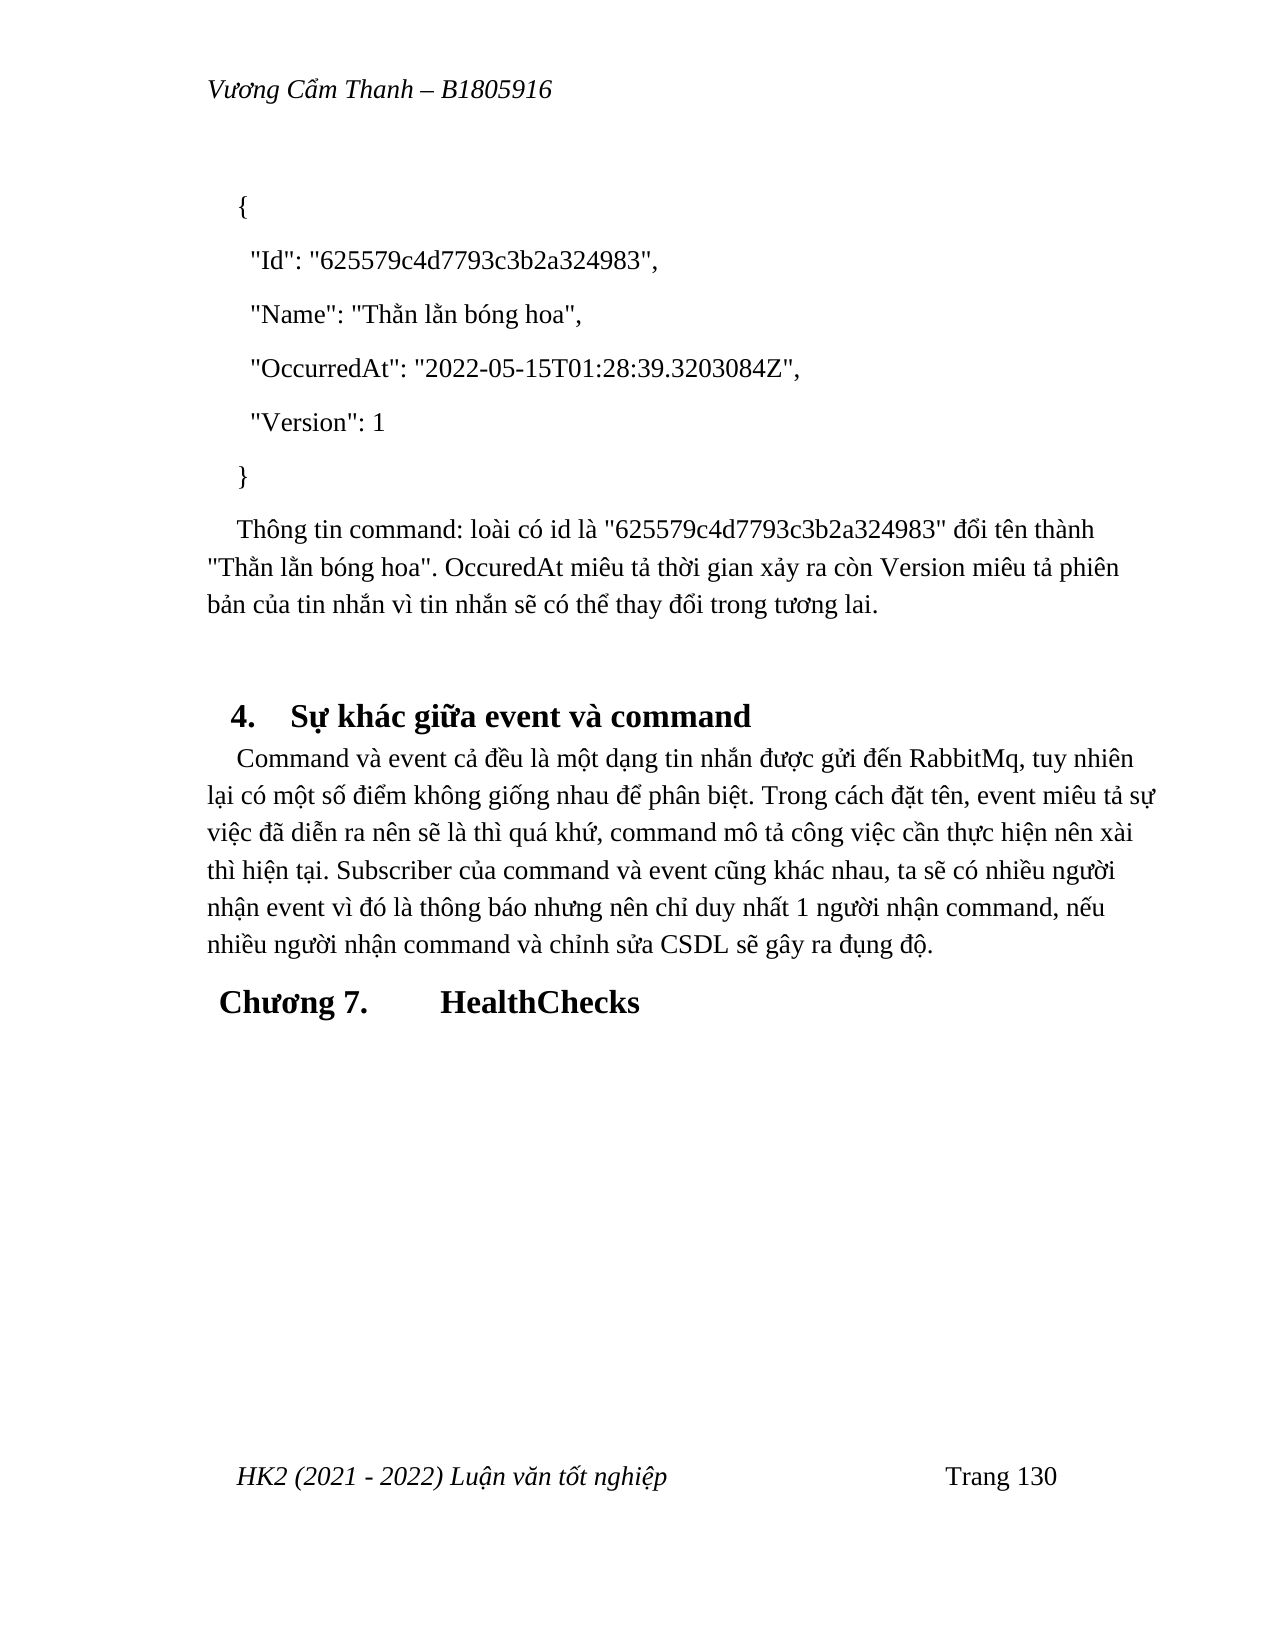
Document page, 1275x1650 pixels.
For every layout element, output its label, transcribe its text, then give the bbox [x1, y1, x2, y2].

text "OccurredAt": "2022-05-15T01:28:39.3203084Z", [207, 352, 1157, 383]
text "Id": "625579c4d7793c3b2a324983", [207, 244, 1157, 275]
text Thông tin command: loài có id là "625579c4d7793c3b2a324983" đổi tên thành "Thằn lằn bóng hoa". OccuredAt miêu tả thời gian xảy ra còn Version miêu tả phiên bản của tin nhắn vì tin nhắn sẽ có thể thay đổi trong tương lai. [207, 513, 1157, 619]
text Command và event cả đều là một dạng tin nhắn được gửi đến RabbitMq, tuy nhiên lại có một số điểm không giống nhau để phân biệt. Trong cách đặt tên, event miêu tả sự việc đã diễn ra nên sẽ là thì quá khứ, command mô tả công việc cần thực hiện nên xài thì hiện tại. Subscriber của command và event cũng khác nhau, ta sẽ có nhiều người nhận event vì đó là thông báo nhưng nên chỉ duy nhất 1 người nhận command, nếu nhiều người nhận command và chỉnh sửa CSDL sẽ gây ra đụng độ. [207, 742, 1157, 959]
text "Version": 1 [207, 406, 1157, 437]
text { [207, 190, 1157, 221]
subtitle Sự khác giữa event và command [230, 696, 1157, 734]
text "Name": "Thằn lằn bóng hoa", [207, 298, 1157, 329]
subtitle HealthChecks [218, 982, 1157, 1021]
text } [207, 459, 1157, 491]
